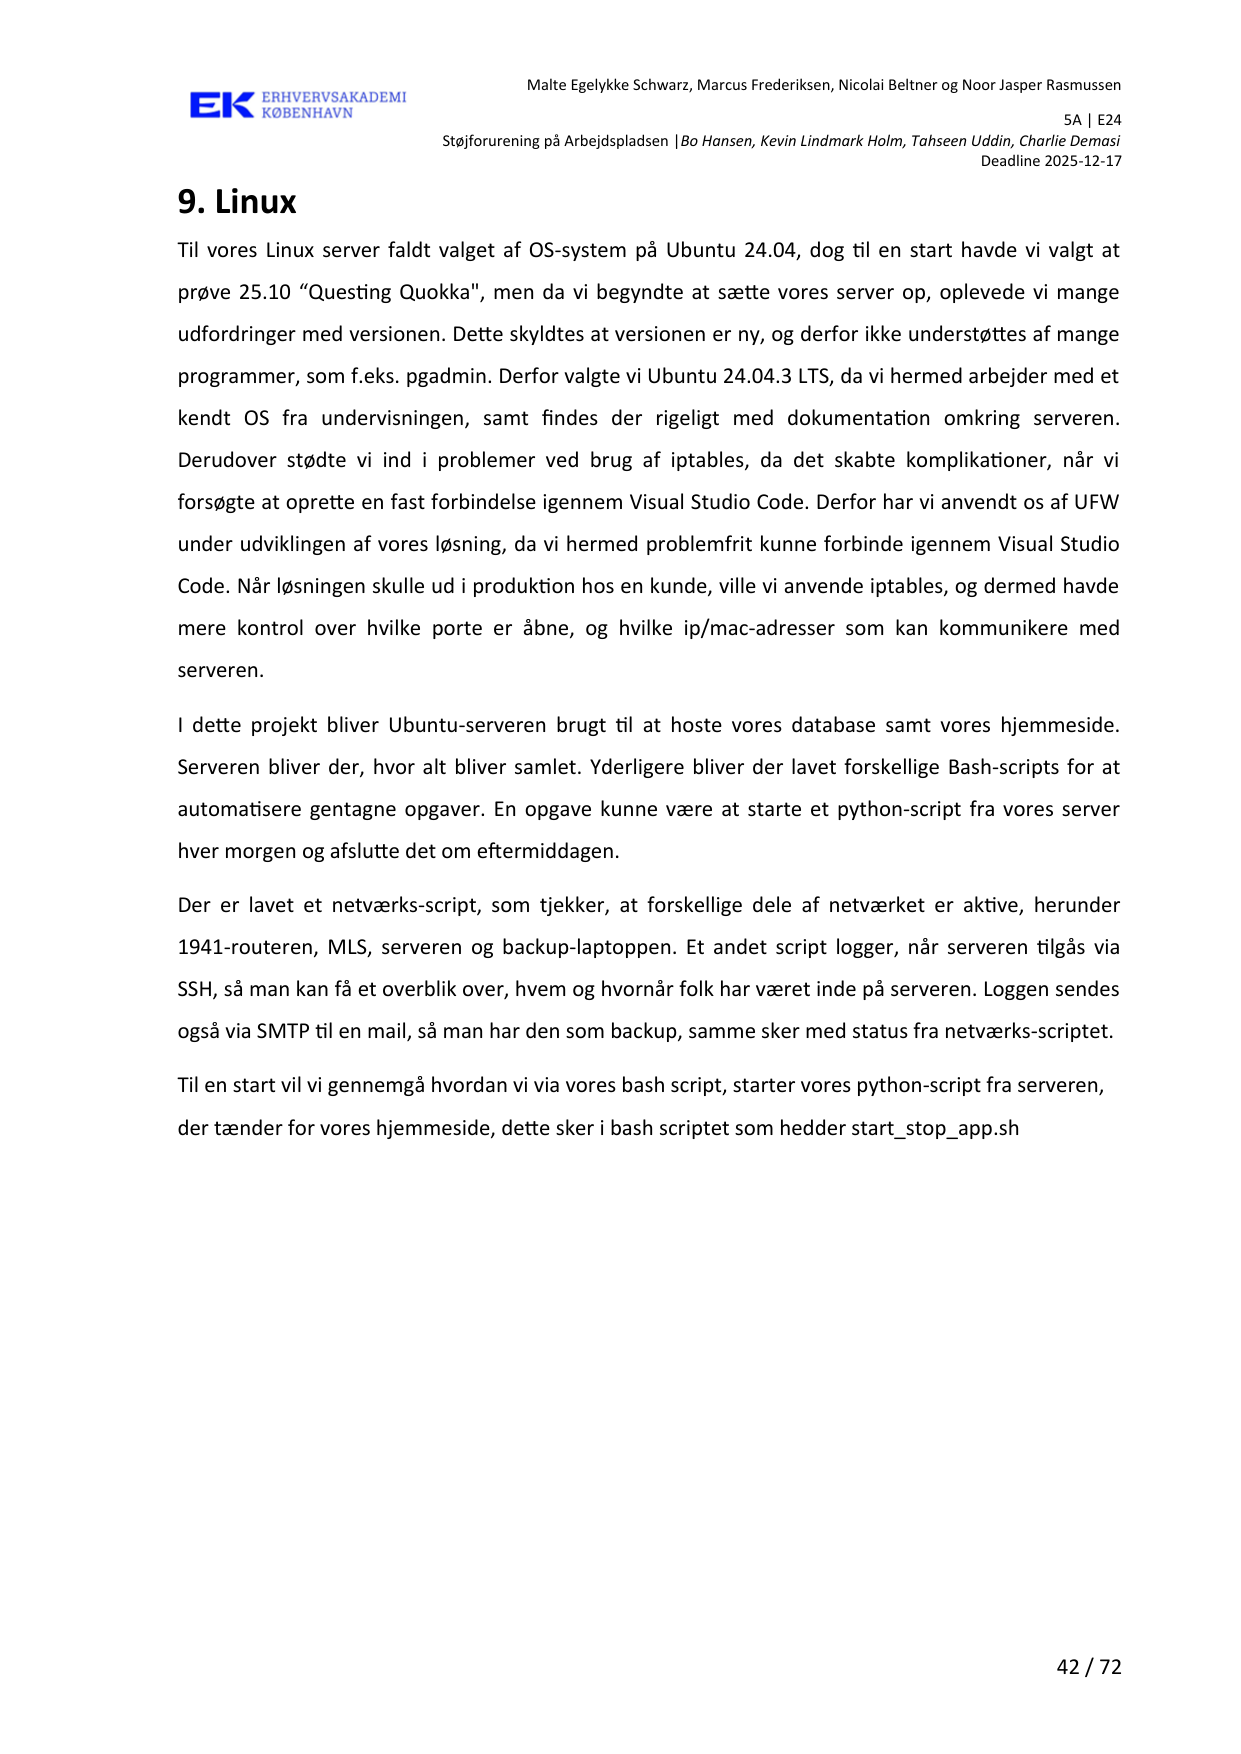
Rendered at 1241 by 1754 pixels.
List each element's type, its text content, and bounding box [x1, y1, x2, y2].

subtitle Linux [177, 177, 1122, 223]
text Til vores Linux server faldt valget af OS-system på Ubuntu 24.04, dog til en start havde vi valgt at prøve 25.10 “Questing Quokka", men da vi begyndte at sætte vores server op, oplevede vi mange udfordringer med versionen. Dette skyldtes at versionen er ny, og derfor ikke understøttes af mange programmer, som f.eks. pgadmin. Derfor valgte vi Ubuntu 24.04.3 LTS, da vi hermed arbejder med et kendt OS fra undervisningen, samt findes der rigeligt med dokumentation omkring serveren. Derudover stødte vi ind i problemer ved brug af iptables, da det skabte komplikationer, når vi forsøgte at oprette en fast forbindelse igennem Visual Studio Code. Derfor har vi anvendt os af UFW under udviklingen af vores løsning, da vi hermed problemfrit kunne forbinde igennem Visual Studio Code. Når løsningen skulle ud i produktion hos en kunde, ville vi anvende iptables, og dermed havde mere kontrol over hvilke porte er åbne, og hvilke ip/mac-adresser som kan kommunikere med serveren. [177, 236, 1122, 683]
text Til en start vil vi gennemgå hvordan vi via vores bash script, starter vores python-script fra serveren, der tænder for vores hjemmeside, dette sker i bash scriptet som hedder start_stop_app.sh [177, 1071, 1122, 1141]
picture [177, 73, 420, 141]
text I dette projekt bliver Ubuntu-serveren brugt til at hoste vores database samt vores hjemmeside. Serveren bliver der, hvor alt bliver samlet. Yderligere bliver der lavet forskellige Bash-scripts for at automatisere gentagne opgaver. En opgave kunne være at starte et python-script fra vores server hver morgen og afslutte det om eftermiddagen. [177, 710, 1122, 864]
text Der er lavet et netværks-script, som tjekker, at forskellige dele af netværket er aktive, herunder 1941-routeren, MLS, serveren og backup-laptoppen. Et andet script logger, når serveren tilgås via SSH, så man kan få et overblik over, hvem og hvornår folk har været inde på serveren. Loggen sendes også via SMTP til en mail, så man har den som backup, samme sker med status fra netværks-scriptet. [177, 890, 1122, 1044]
